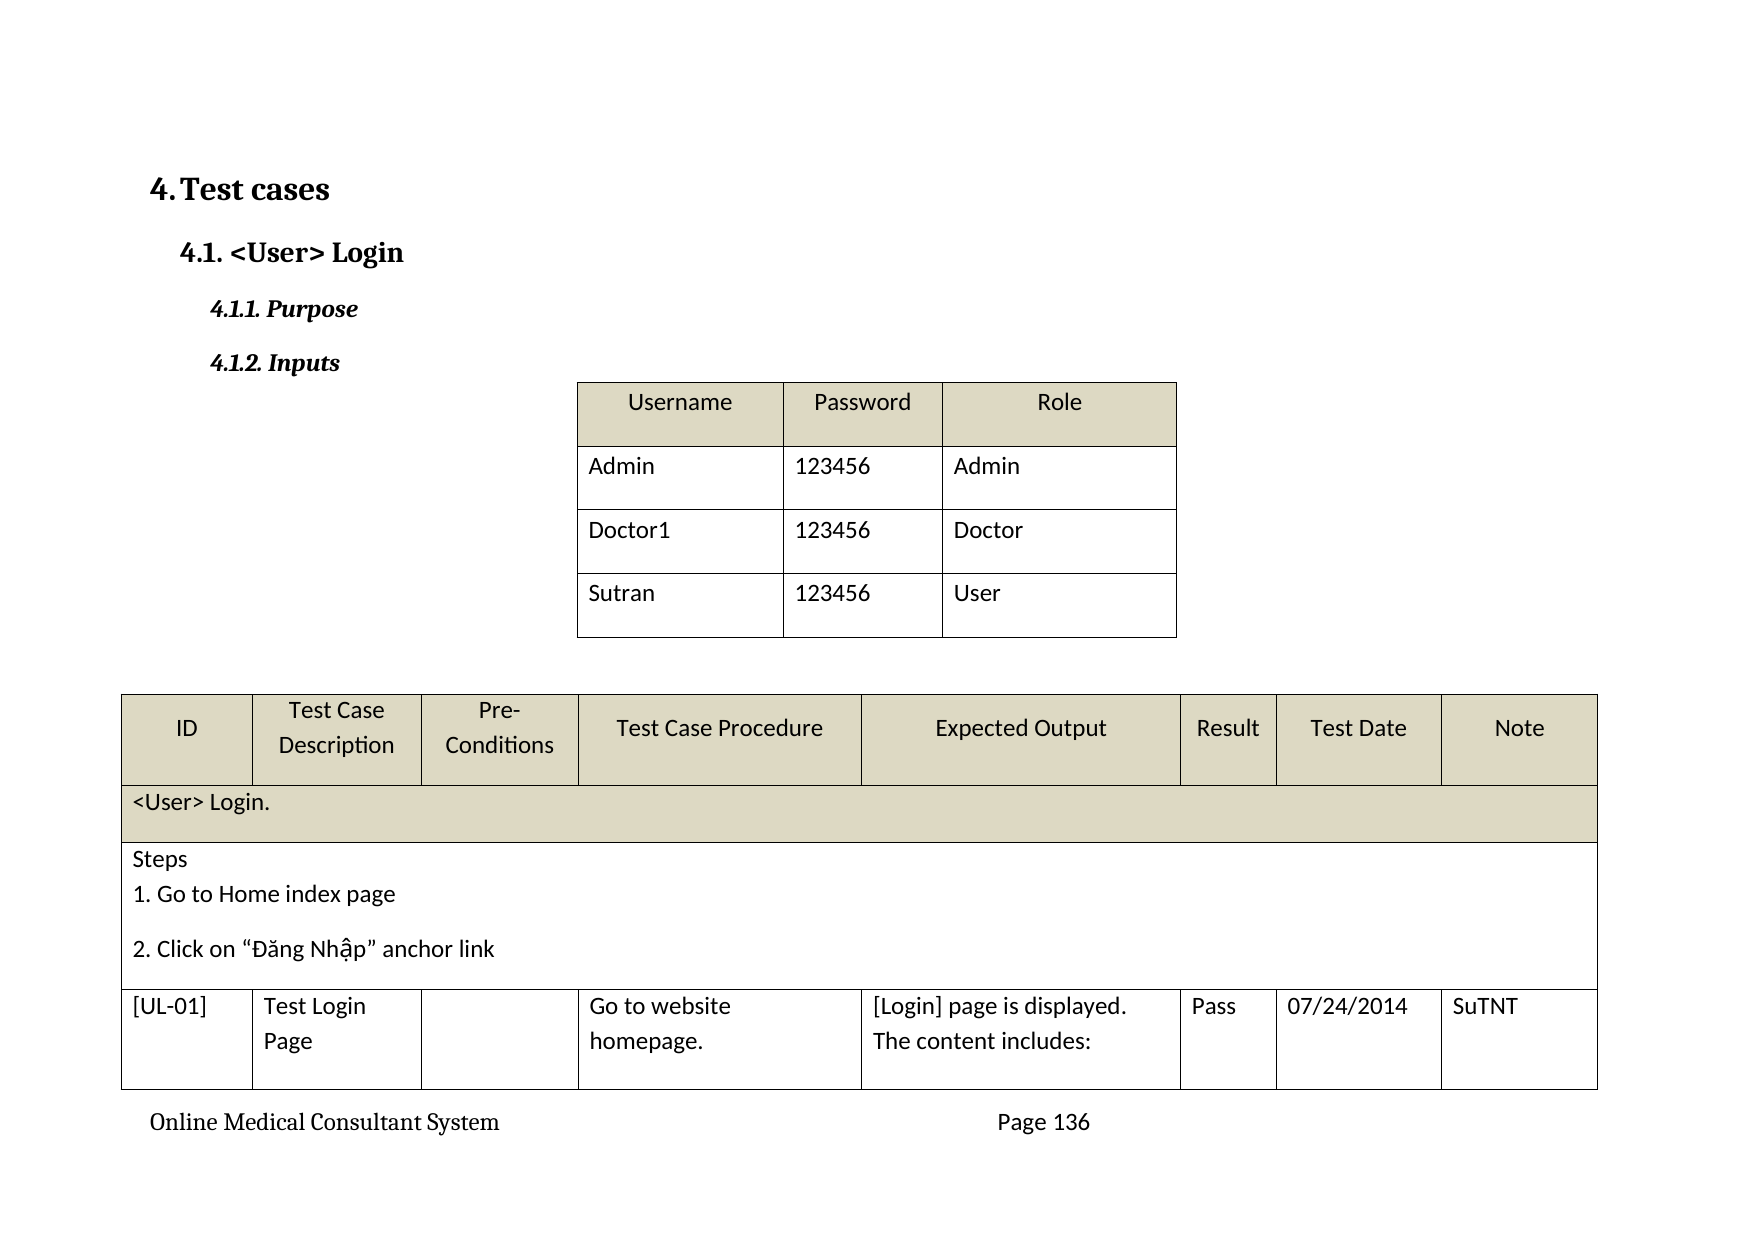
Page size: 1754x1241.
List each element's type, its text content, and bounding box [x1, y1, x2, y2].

subtitle Test cases [150, 171, 1604, 209]
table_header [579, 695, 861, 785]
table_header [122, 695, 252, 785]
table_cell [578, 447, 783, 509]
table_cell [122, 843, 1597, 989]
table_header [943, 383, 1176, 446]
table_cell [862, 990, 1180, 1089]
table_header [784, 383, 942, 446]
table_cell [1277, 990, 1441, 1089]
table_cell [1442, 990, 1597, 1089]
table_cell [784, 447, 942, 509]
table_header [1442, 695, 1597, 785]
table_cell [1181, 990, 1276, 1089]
subtitle Inputs [210, 349, 1604, 378]
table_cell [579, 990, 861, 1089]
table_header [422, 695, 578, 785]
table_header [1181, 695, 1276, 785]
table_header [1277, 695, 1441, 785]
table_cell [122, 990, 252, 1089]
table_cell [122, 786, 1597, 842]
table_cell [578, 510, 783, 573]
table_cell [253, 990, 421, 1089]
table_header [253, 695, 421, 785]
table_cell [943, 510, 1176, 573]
subtitle <User> Login [180, 236, 1604, 269]
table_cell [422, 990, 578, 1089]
subtitle Purpose [210, 295, 1604, 324]
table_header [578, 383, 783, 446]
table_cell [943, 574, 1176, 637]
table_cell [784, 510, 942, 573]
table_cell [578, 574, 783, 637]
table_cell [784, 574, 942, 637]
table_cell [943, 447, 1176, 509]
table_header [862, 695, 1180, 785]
